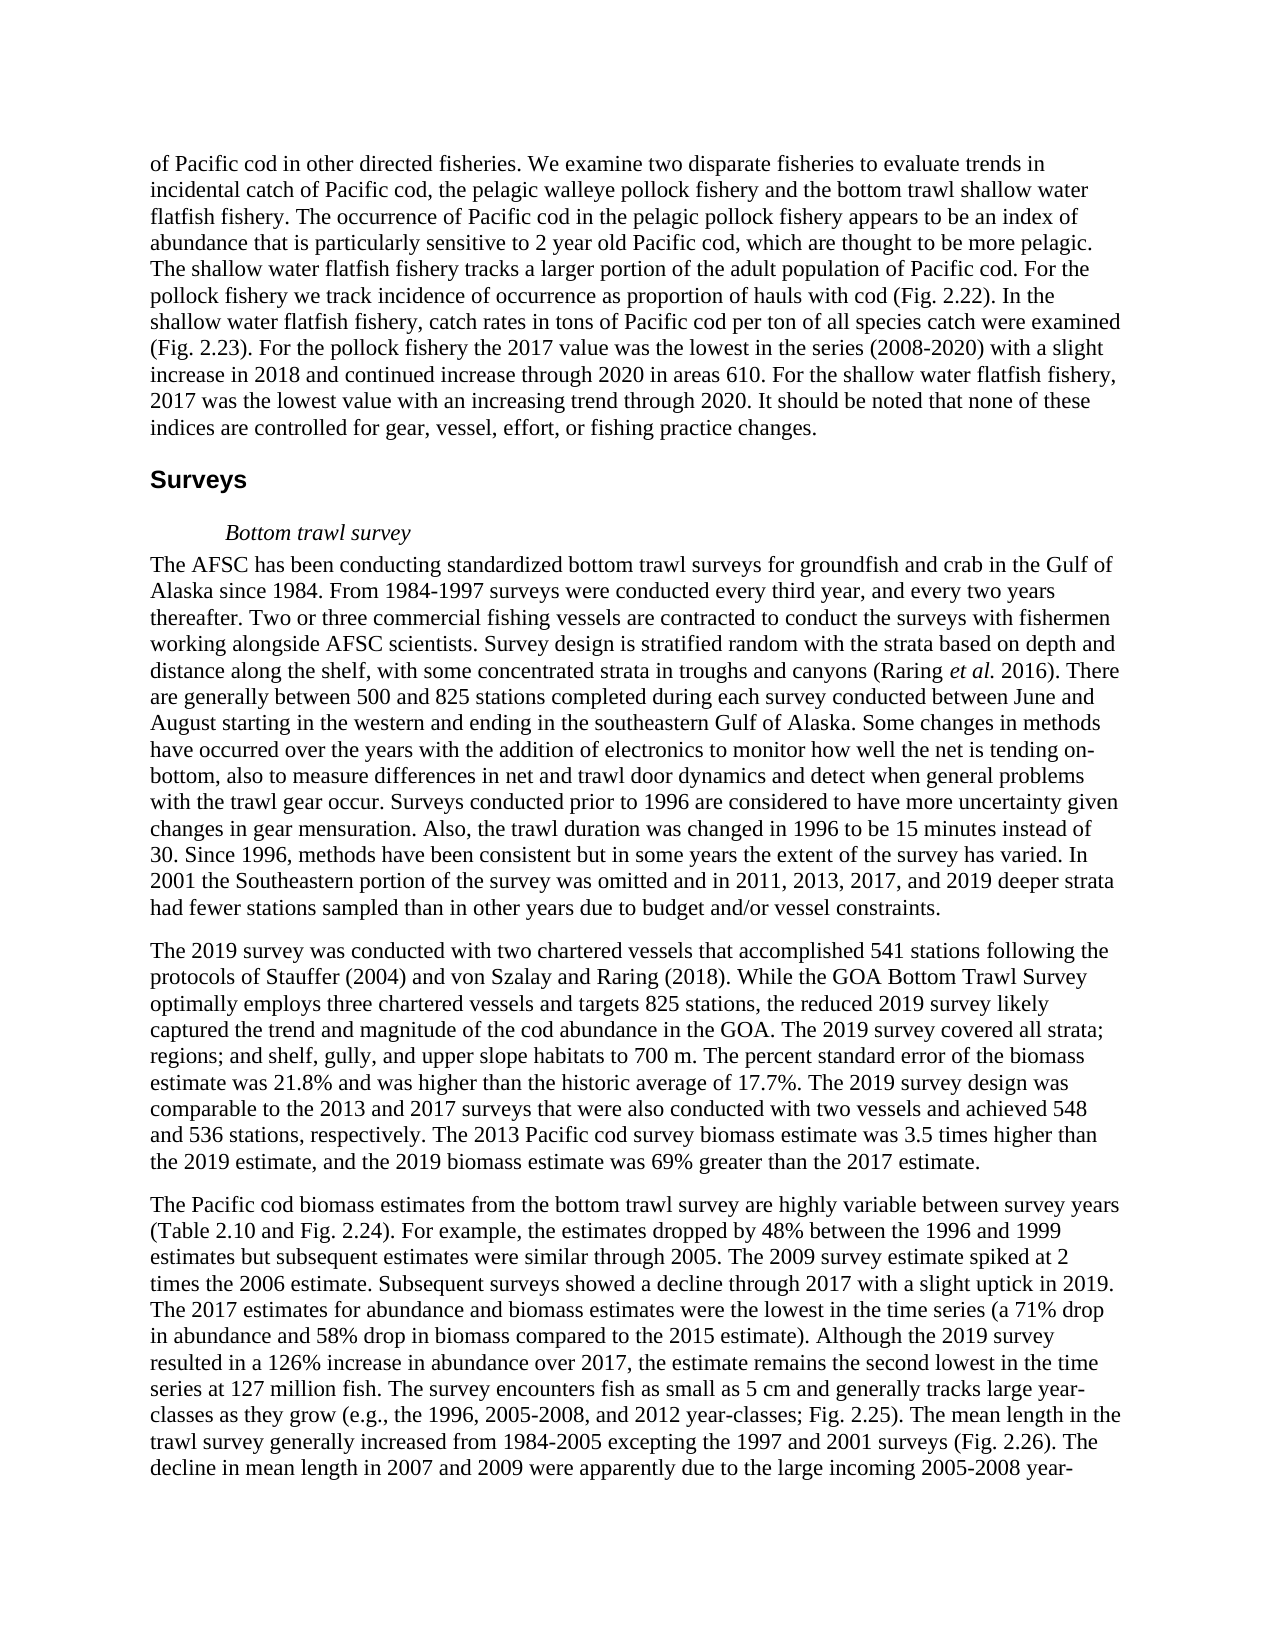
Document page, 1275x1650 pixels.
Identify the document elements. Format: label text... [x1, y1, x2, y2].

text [150, 1191, 1125, 1481]
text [150, 150, 1125, 440]
text The 2019 survey was conducted with two chartered vessels that accomplished 541 stations following the protocols of Stauffer (2004) and von Szalay and Raring (2018). While the GOA Bottom Trawl Survey optimally employs three chartered vessels and targets 825 stations, the reduced 2019 survey likely captured the trend and magnitude of the cod abundance in the GOA. The 2019 survey covered all strata; regions; and shelf, gully, and upper slope habitats to 700 m. The percent standard error of the biomass estimate was 21.8% and was higher than the historic average of 17.7%. The 2019 survey design was comparable to the 2013 and 2017 surveys that were also conducted with two vessels and achieved 548 and 536 stations, respectively. The 2013 Pacific cod survey biomass estimate was 3.5 times higher than the 2019 estimate, and the 2019 biomass estimate was 69% greater than the 2017 estimate. [150, 937, 1125, 1174]
text The AFSC has been conducting standardized bottom trawl surveys for groundfish and crab in the Gulf of Alaska since 1984. From 1984-1997 surveys were conducted every third year, and every two years thereafter. Two or three commercial fishing vessels are contracted to conduct the surveys with fishermen working alongside AFSC scientists. Survey design is stratified random with the strata based on depth and distance along the shelf, with some concentrated strata in troughs and canyons (Raring et al. 2016). There are generally between 500 and 825 stations completed during each survey conducted between June and August starting in the western and ending in the southeastern Gulf of Alaska. Some changes in methods have occurred over the years with the addition of electronics to monitor how well the net is tending on-bottom, also to measure differences in net and trawl door dynamics and detect when general problems with the trawl gear occur. Surveys conducted prior to 1996 are considered to have more uncertainty given changes in gear mensuration. Also, the trawl duration was changed in 1996 to be 15 minutes instead of 30. Since 1996, methods have been consistent but in some years the extent of the survey has varied. In 2001 the Southeastern portion of the survey was omitted and in 2011, 2013, 2017, and 2019 deeper strata had fewer stations sampled than in other years due to budget and/or vessel constraints. [150, 551, 1125, 920]
subtitle Bottom trawl survey [75, 519, 1125, 545]
subtitle Surveys [150, 465, 1125, 494]
